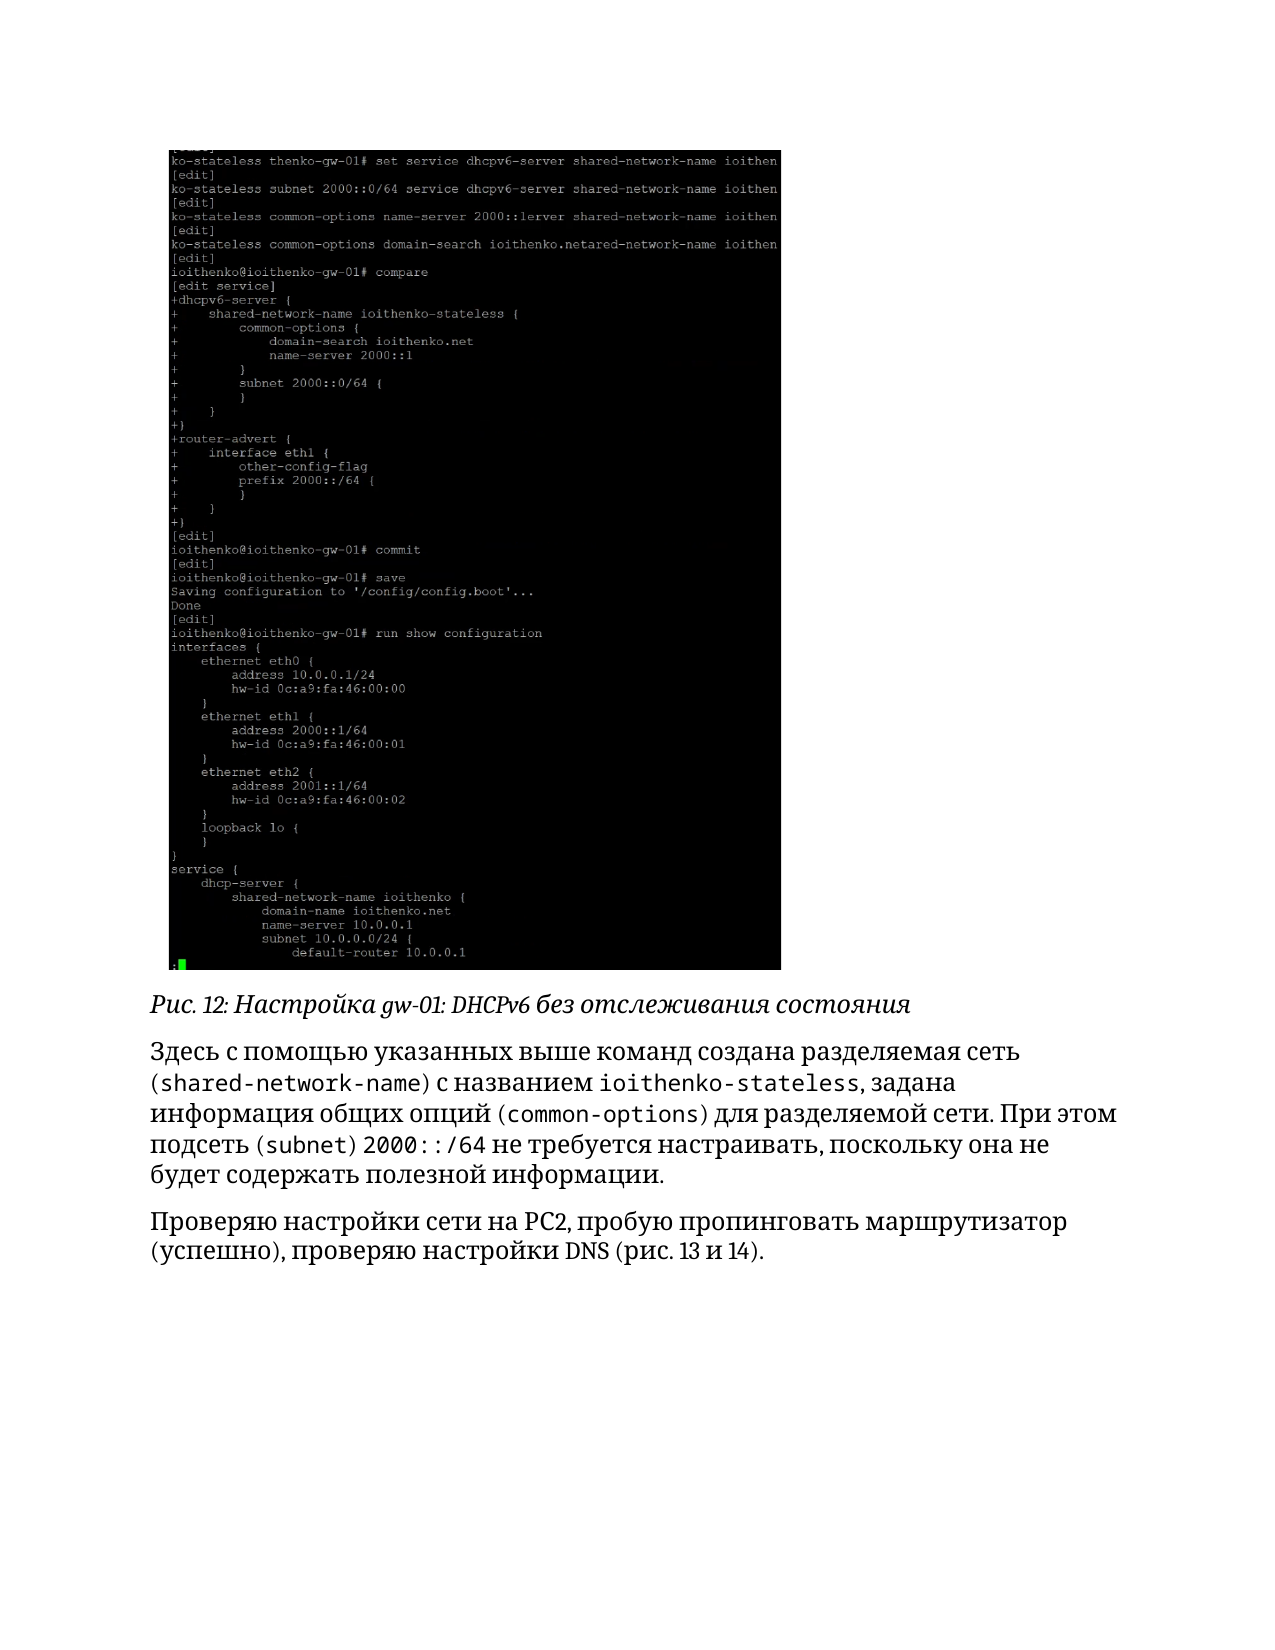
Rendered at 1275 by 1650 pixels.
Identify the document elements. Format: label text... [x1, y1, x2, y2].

text Здесь с помощью указанных выше команд создана разделяемая сеть (shared-network-name) с названием ioithenko-stateless, задана информация общих опций (common-options) для разделяемой сети. При этом подсеть (subnet) 2000::/64 не требуется настраивать, поскольку она не будет содержать полезной информации. [150, 1038, 1125, 1189]
text Рис. 12: Настройка gw-01: DHCPv6 без отслеживания состояния [150, 991, 1125, 1019]
text Проверяю настройки сети на РС2, пробую пропинговать маршрутизатор (успешно), проверяю настройки DNS (рис. 13 и 14). [150, 1208, 1125, 1266]
picture [168, 150, 782, 970]
